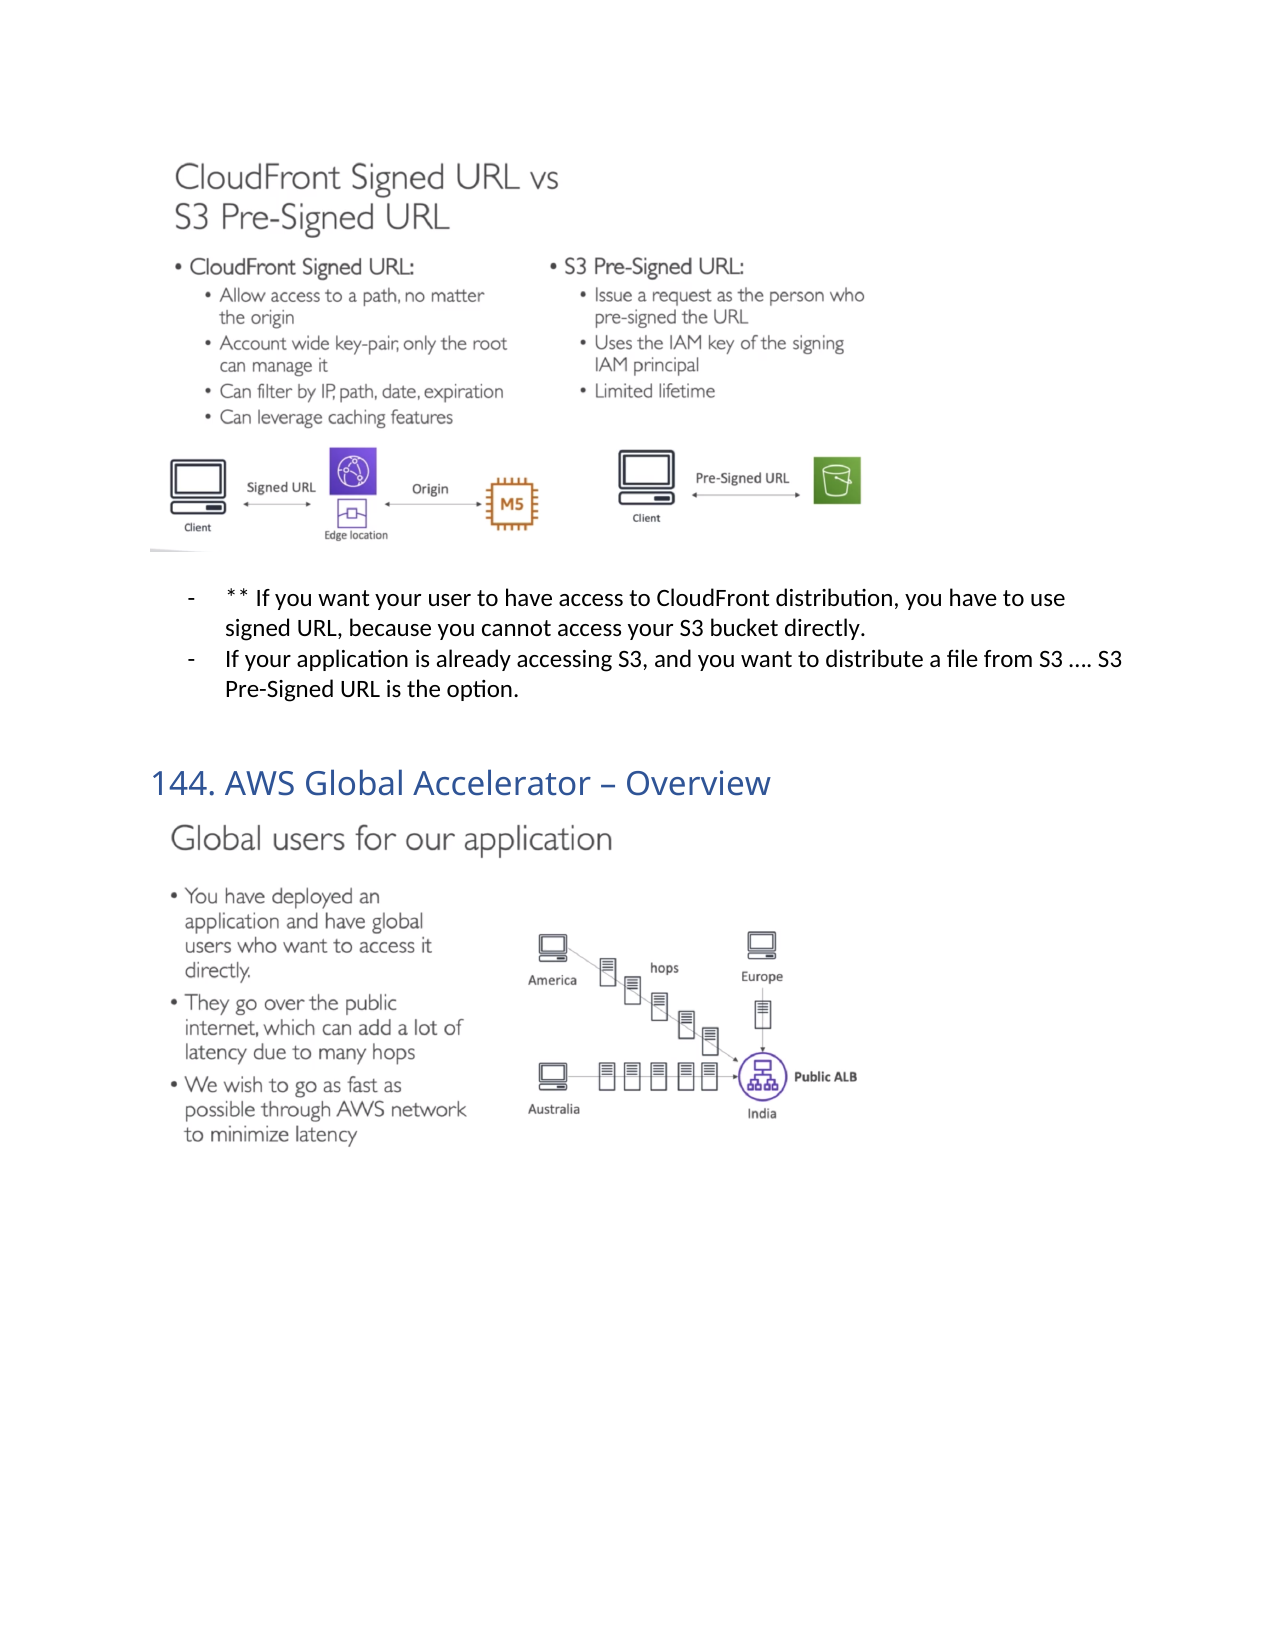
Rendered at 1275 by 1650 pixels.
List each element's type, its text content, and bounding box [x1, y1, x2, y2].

list If your application is already accessing S3, and you want to distribute a file from S3 …. S3 Pre-Signed URL is the option. [187, 643, 1125, 704]
list ** If you want your user to have access to CloudFront distribution, you have to use signed URL, because you cannot access your S3 bucket directly. [187, 582, 1125, 643]
subtitle 144. AWS Global Accelerator – Overview [150, 759, 1125, 805]
picture [150, 150, 903, 552]
picture [150, 804, 877, 1173]
